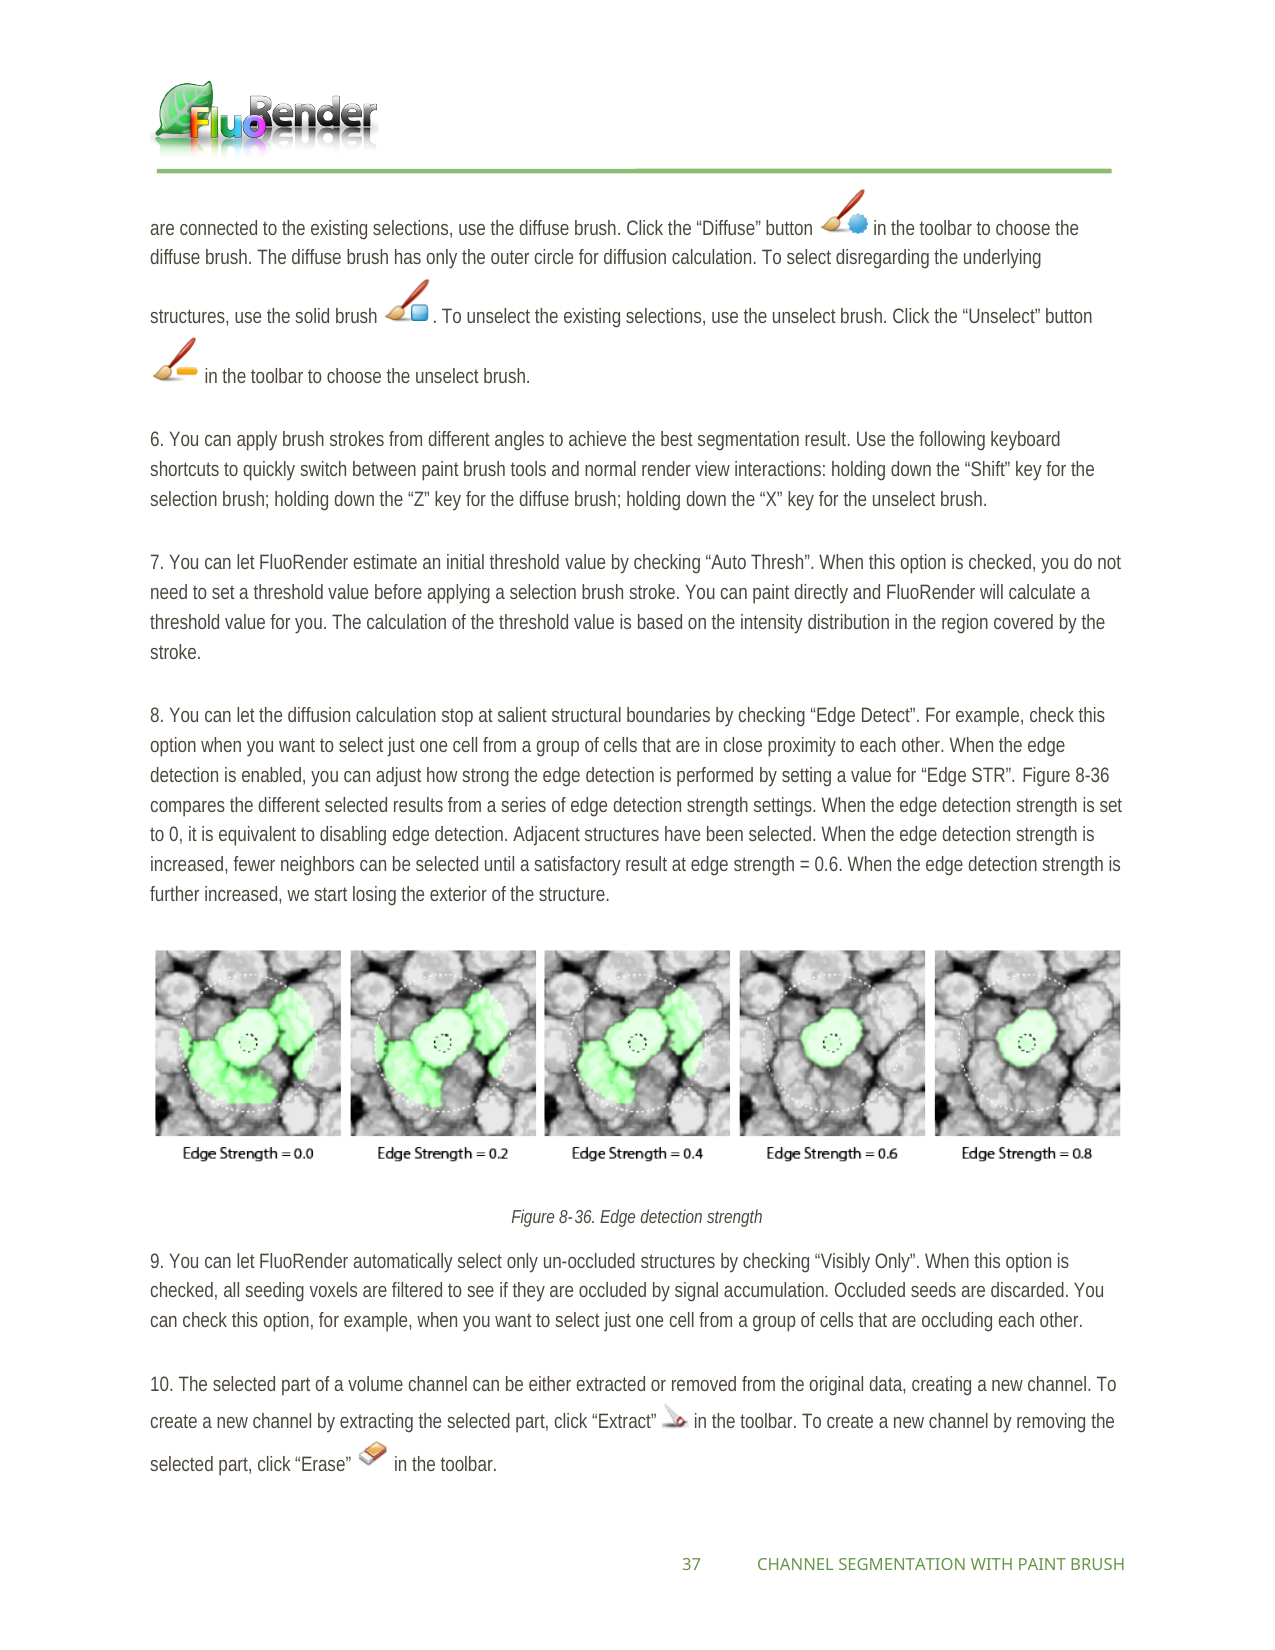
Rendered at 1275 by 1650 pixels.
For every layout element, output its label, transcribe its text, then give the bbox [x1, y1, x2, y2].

text 10. The selected part of a volume channel can be either extracted or removed from the original data, creating a new channel. To create a new channel by extracting the selected part, click “Extract” in the toolbar. To create a new channel by removing the selected part, click “Erase” in the toolbar. [150, 1372, 1125, 1476]
text 7. You can let FluoRender estimate an initial threshold value by checking “Auto Thresh”. When this option is checked, you do not need to set a threshold value before applying a selection brush stroke. You can paint directly and FluoRender will calculate a threshold value for you. The calculation of the threshold value is based on the intensity distribution in the region covered by the stroke. [150, 550, 1125, 663]
picture [150, 945, 1125, 1167]
picture [382, 275, 433, 324]
picture [356, 1438, 390, 1472]
text 6. You can apply brush strokes from different angles to achieve the best segmentation result. Use the following keyboard shortcuts to quickly switch between paint brush tools and normal render view interactions: holding down the “Shift” key for the selection brush; holding down the “Z” key for the diffuse brush; holding down the “X” key for the unselect brush. [150, 427, 1125, 511]
picture [662, 1401, 689, 1429]
picture [150, 75, 379, 162]
picture [818, 185, 869, 235]
picture [150, 333, 200, 384]
text 9. You can let FluoRender automatically select only un-occluded structures by checking “Visibly Only”. When this option is checked, all seeding voxels are filtered to see if they are occluded by signal accumulation. Occluded seeds are discarded. You can check this option, for example, when you want to select just one cell from a group of cells that are occluding each other. [150, 1248, 1125, 1332]
